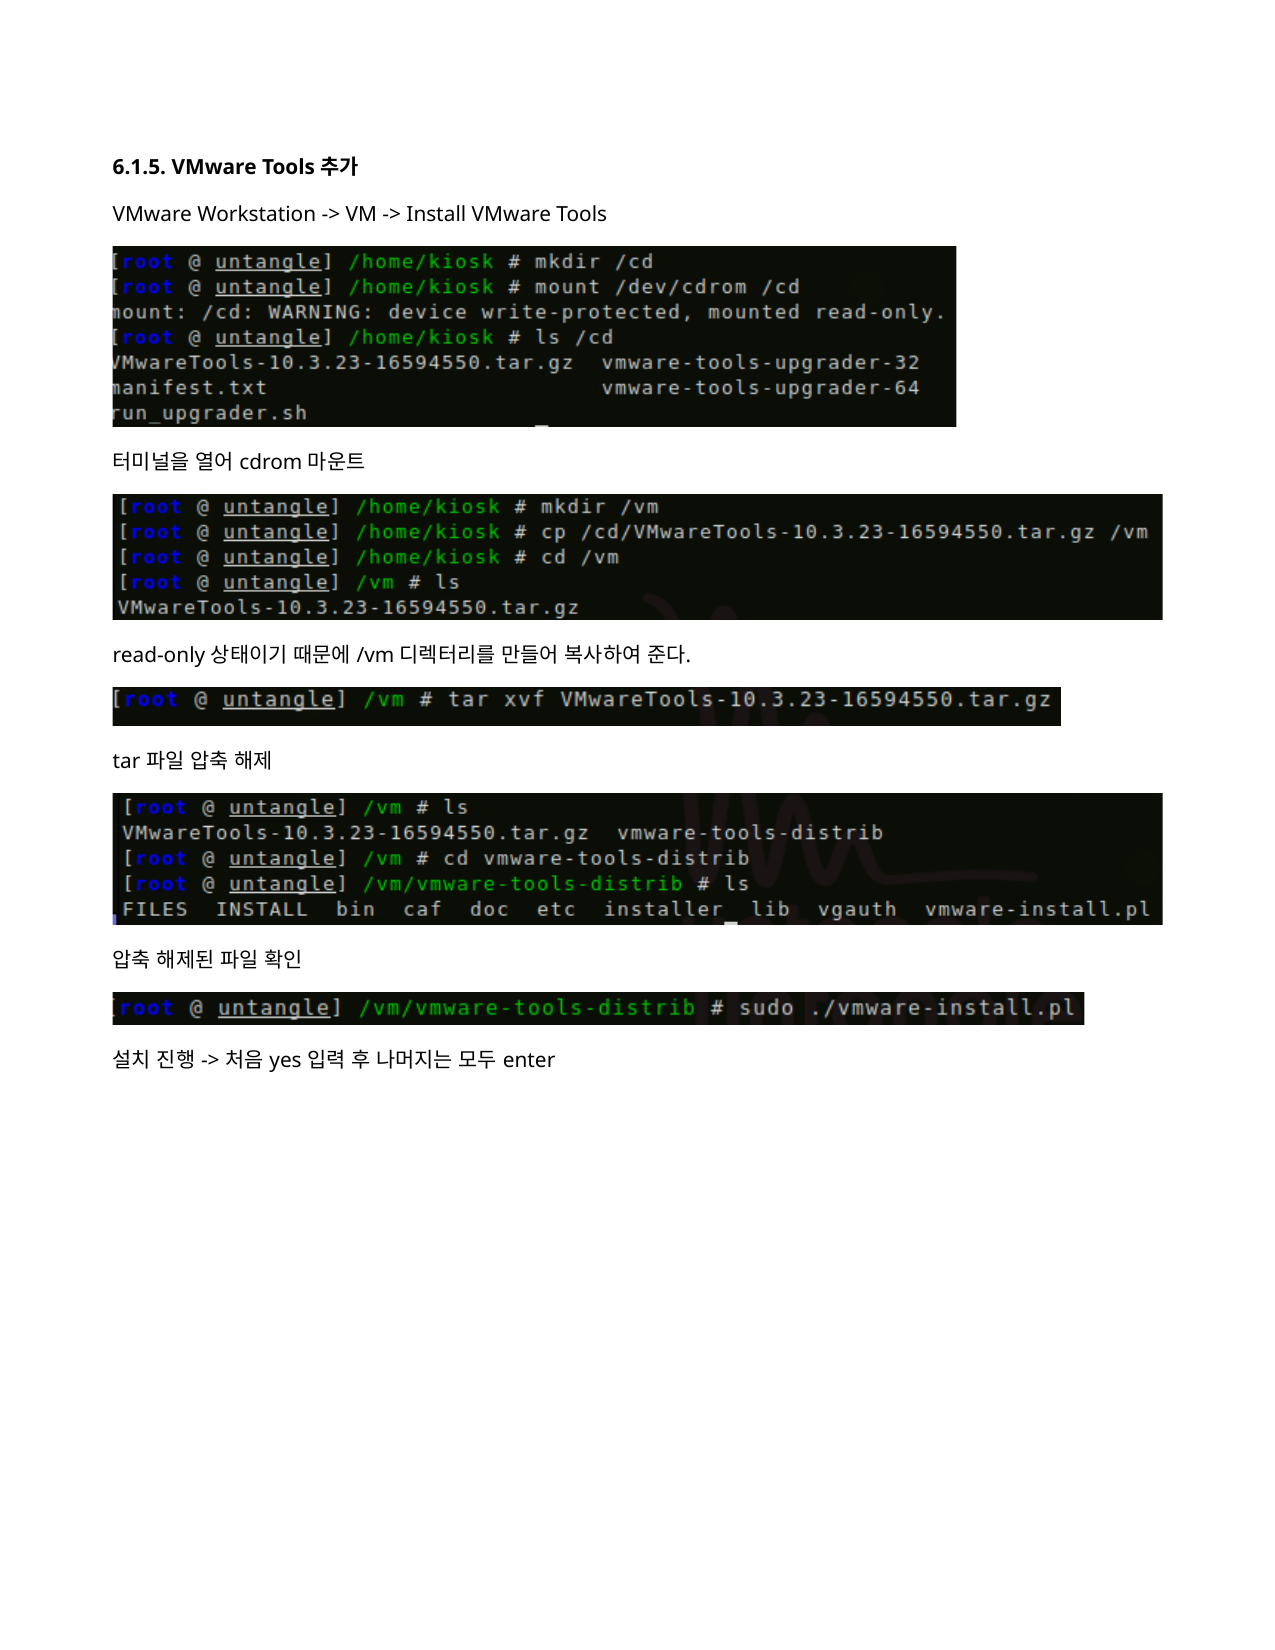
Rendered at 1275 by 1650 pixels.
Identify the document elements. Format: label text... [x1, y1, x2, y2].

picture [112, 992, 1085, 1025]
text 터미널을 열어 cdrom 마운트 [112, 445, 1162, 476]
text 설치 진행 -> 처음 yes 입력 후 나머지는 모두 enter [112, 1043, 1162, 1073]
picture [112, 246, 957, 427]
text VMware Workstation -> VM -> Install VMware Tools [112, 199, 1162, 228]
text read-only 상태이기 때문에 /vm 디렉터리를 만들어 복사하여 준다. [112, 638, 1162, 669]
picture [112, 687, 1061, 726]
picture [112, 793, 1163, 925]
text 압축 해제된 파일 확인 [112, 944, 1162, 974]
text tar 파일 압축 해제 [112, 744, 1162, 774]
text 6.1.5. VMware Tools 추가 [112, 150, 1162, 180]
picture [112, 494, 1163, 620]
